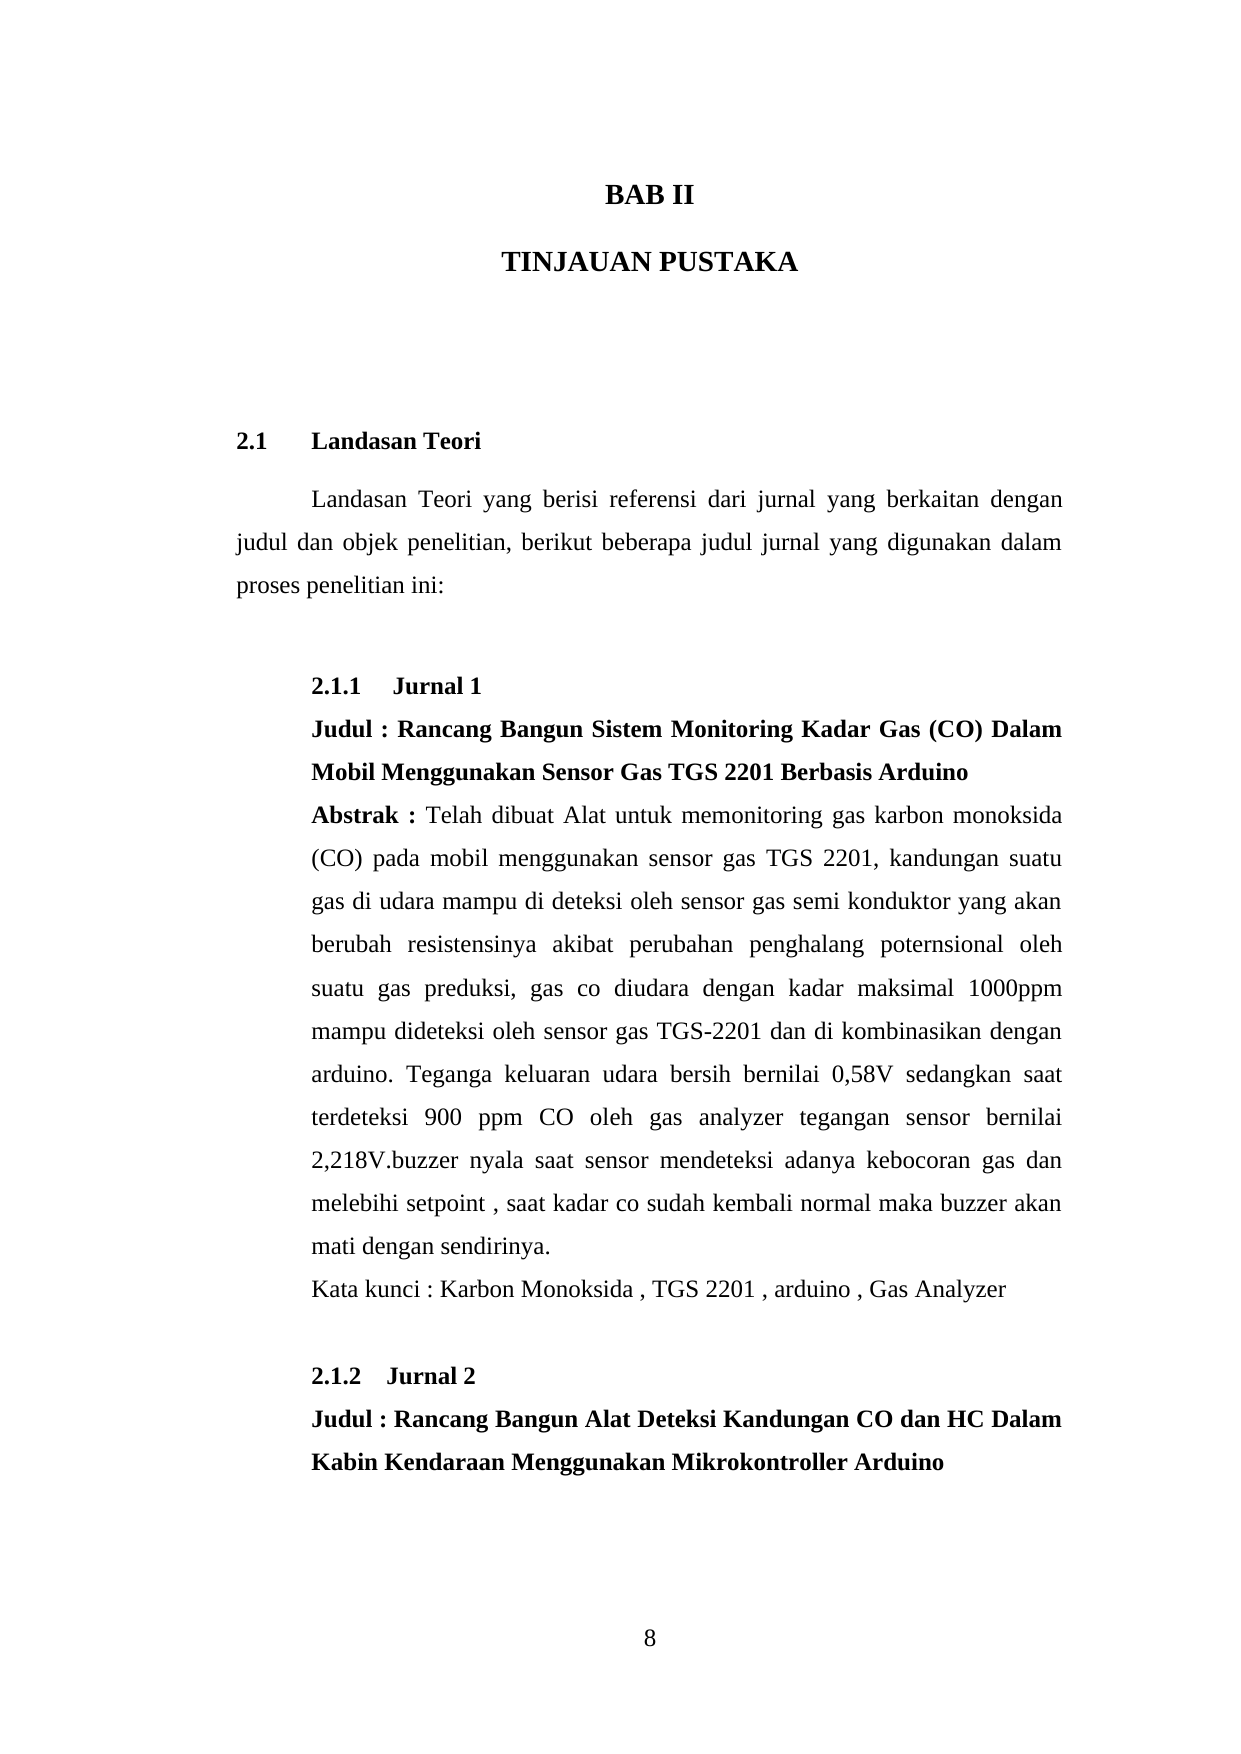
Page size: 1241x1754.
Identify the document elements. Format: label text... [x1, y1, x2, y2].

text Landasan Teori yang berisi referensi dari jurnal yang berkaitan dengan judul dan objek penelitian, berikut beberapa judul jurnal yang digunakan dalam proses penelitian ini: [236, 484, 1063, 599]
text BAB II [236, 177, 1063, 211]
text TINJAUAN PUSTAKA [236, 244, 1063, 278]
text 2.1 Landasan Teori [236, 426, 1063, 455]
text Judul : Rancang Bangun Sistem Monitoring Kadar Gas (CO) Dalam Mobil Menggunakan Sensor Gas TGS 2201 Berbasis Arduino [311, 714, 1063, 786]
text Abstrak : Telah dibuat Alat untuk memonitoring gas karbon monoksida (CO) pada mobil menggunakan sensor gas TGS 2201, kandungan suatu gas di udara mampu di deteksi oleh sensor gas semi konduktor yang akan berubah resistensinya akibat perubahan penghalang poternsional oleh suatu gas preduksi, gas co diudara dengan kadar maksimal 1000ppm mampu dideteksi oleh sensor gas TGS-2201 dan di kombinasikan dengan arduino. Teganga keluaran udara bersih bernilai 0,58V sedangkan saat terdeteksi 900 ppm CO oleh gas analyzer tegangan sensor bernilai 2,218V.buzzer nyala saat sensor mendeteksi adanya kebocoran gas dan melebihi setpoint , saat kadar co sudah kembali normal maka buzzer akan mati dengan sendirinya. [311, 800, 1063, 1260]
text Kata kunci : Karbon Monoksida , TGS 2201 , arduino , Gas Analyzer [236, 1274, 1063, 1303]
text 2.1.1 Jurnal 1 [236, 671, 1063, 699]
text 2.1.2 Jurnal 2 [236, 1361, 1063, 1389]
text Judul : Rancang Bangun Alat Deteksi Kandungan CO dan HC Dalam Kabin Kendaraan Menggunakan Mikrokontroller Arduino [311, 1404, 1063, 1476]
